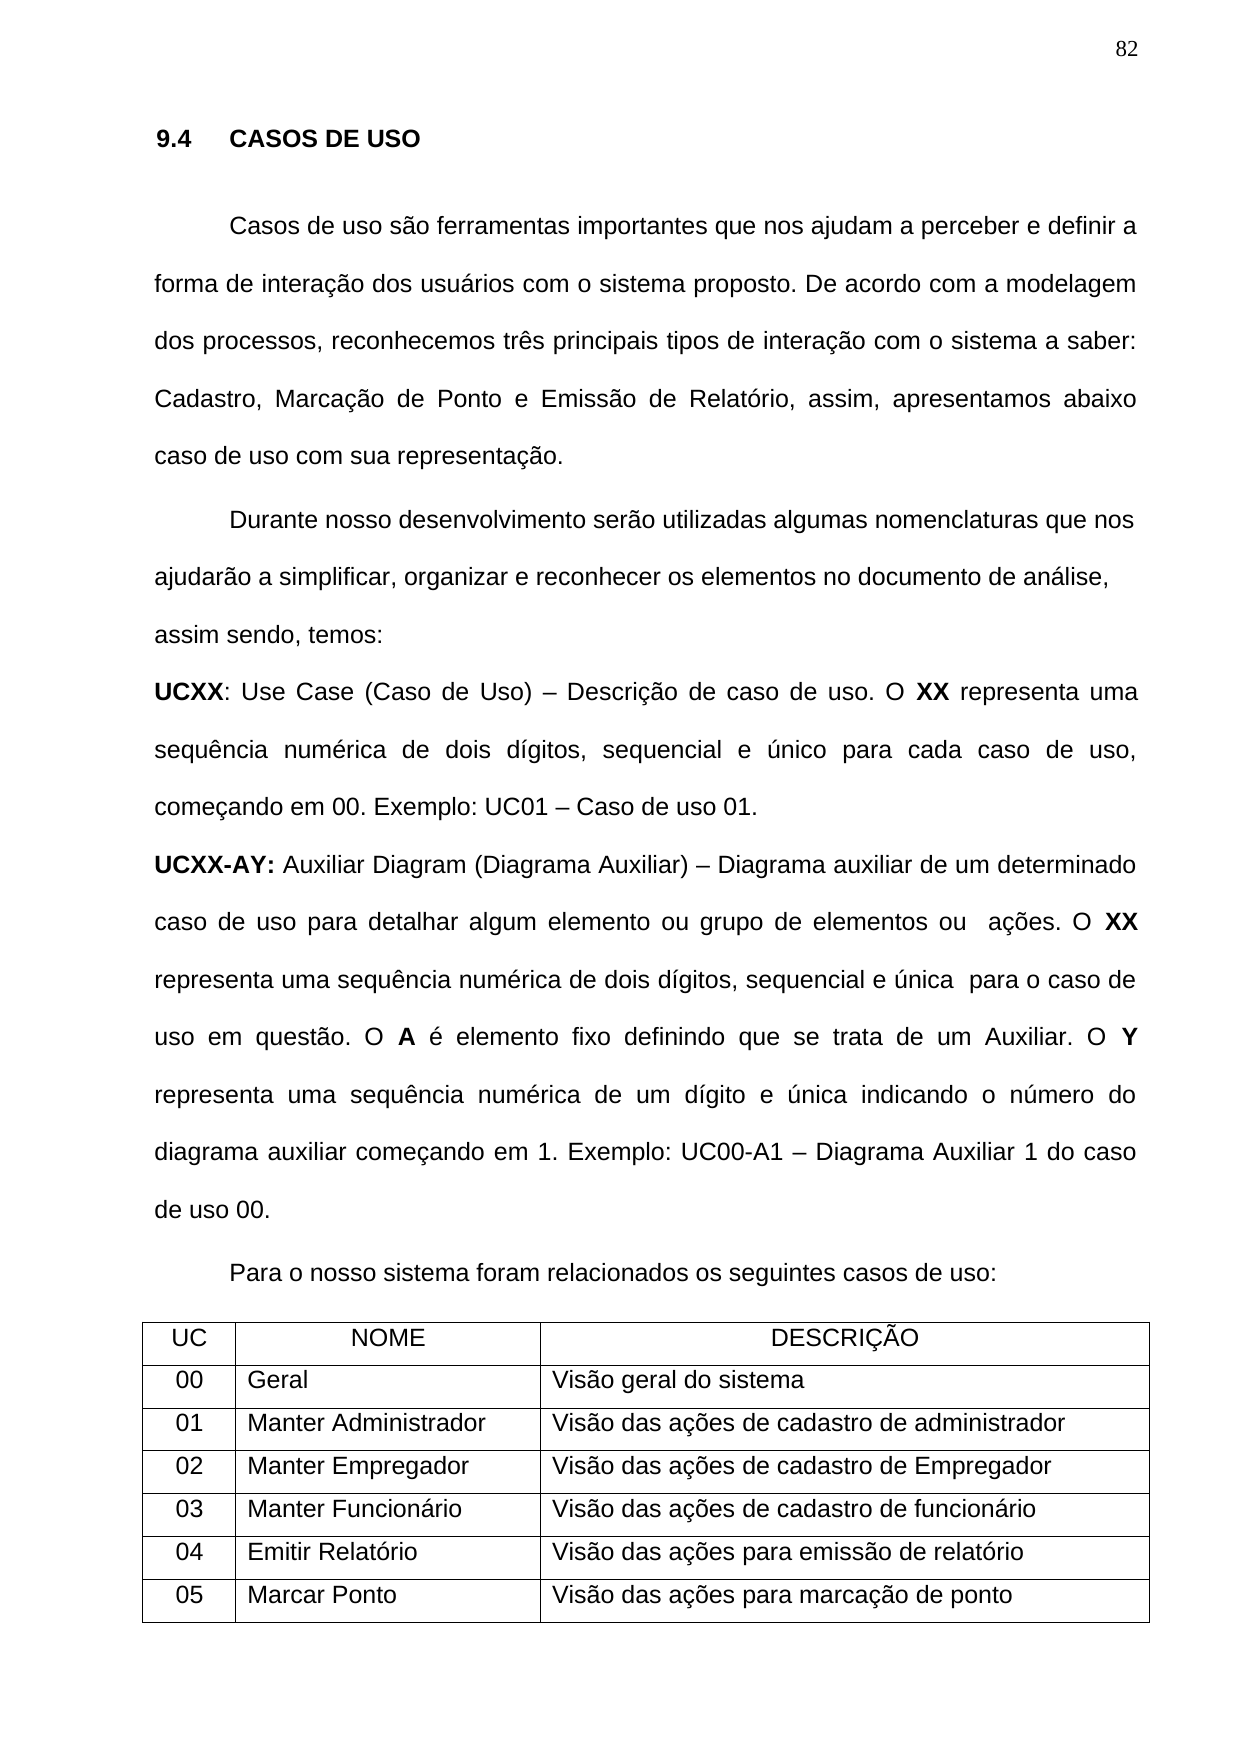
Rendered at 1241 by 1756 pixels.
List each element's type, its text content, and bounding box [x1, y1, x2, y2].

table_cell Visão das ações para emissão de relatório [541, 1537, 1149, 1579]
table_cell 04 [143, 1537, 235, 1579]
table_cell Visão das ações de cadastro de funcionário [541, 1494, 1149, 1536]
table_cell Visão das ações de cadastro de administrador [541, 1409, 1149, 1450]
table_cell Manter Funcionário [236, 1494, 540, 1536]
subtitle 9.4 CASOS DE USO [156, 124, 1138, 153]
table_cell 03 [143, 1494, 235, 1536]
table_cell Marcar Ponto [236, 1580, 540, 1622]
table_cell Visão das ações para marcação de ponto [541, 1580, 1149, 1622]
text Casos de uso são ferramentas importantes que nos ajudam a perceber e definir a forma de interação dos usuários com o sistema proposto. De acordo com a modelagem dos processos, reconhecemos três principais tipos de interação com o sistema a saber: Cadastro, Marcação de Ponto e Emissão de Relatório, assim, apresentamos abaixo caso de uso com sua representação. [154, 211, 1138, 470]
table_cell Manter Administrador [236, 1409, 540, 1450]
text UCXX-AY: Auxiliar Diagram (Diagrama Auxiliar) – Diagrama auxiliar de um determinado caso de uso para detalhar algum elemento ou grupo de elementos ou ações. O XX representa uma sequência numérica de dois dígitos, sequencial e única para o caso de uso em questão. O A é elemento fixo definindo que se trata de um Auxiliar. O Y representa uma sequência numérica de um dígito e única indicando o número do diagrama auxiliar começando em 1. Exemplo: UC00-A1 – Diagrama Auxiliar 1 do caso de uso 00. [154, 850, 1138, 1223]
text UCXX: Use Case (Caso de Uso) – Descrição de caso de uso. O XX representa uma sequência numérica de dois dígitos, sequencial e único para cada caso de uso, começando em 00. Exemplo: UC01 – Caso de uso 01. [154, 677, 1138, 821]
text Durante nosso desenvolvimento serão utilizadas algumas nomenclaturas que nos ajudarão a simplificar, organizar e reconhecer os elementos no documento de análise, assim sendo, temos: [154, 505, 1138, 648]
table_header UC [143, 1323, 235, 1364]
table_cell Visão geral do sistema [541, 1366, 1149, 1407]
table_header DESCRIÇÃO [541, 1323, 1149, 1364]
text Para o nosso sistema foram relacionados os seguintes casos de uso: [154, 1258, 1138, 1287]
table_cell Geral [236, 1366, 540, 1407]
table_header NOME [236, 1323, 540, 1364]
table_cell Emitir Relatório [236, 1537, 540, 1579]
table_cell 01 [143, 1409, 235, 1450]
table_cell Manter Empregador [236, 1451, 540, 1493]
table_cell Visão das ações de cadastro de Empregador [541, 1451, 1149, 1493]
table_cell 05 [143, 1580, 235, 1622]
table_cell 02 [143, 1451, 235, 1493]
table_cell 00 [143, 1366, 235, 1407]
